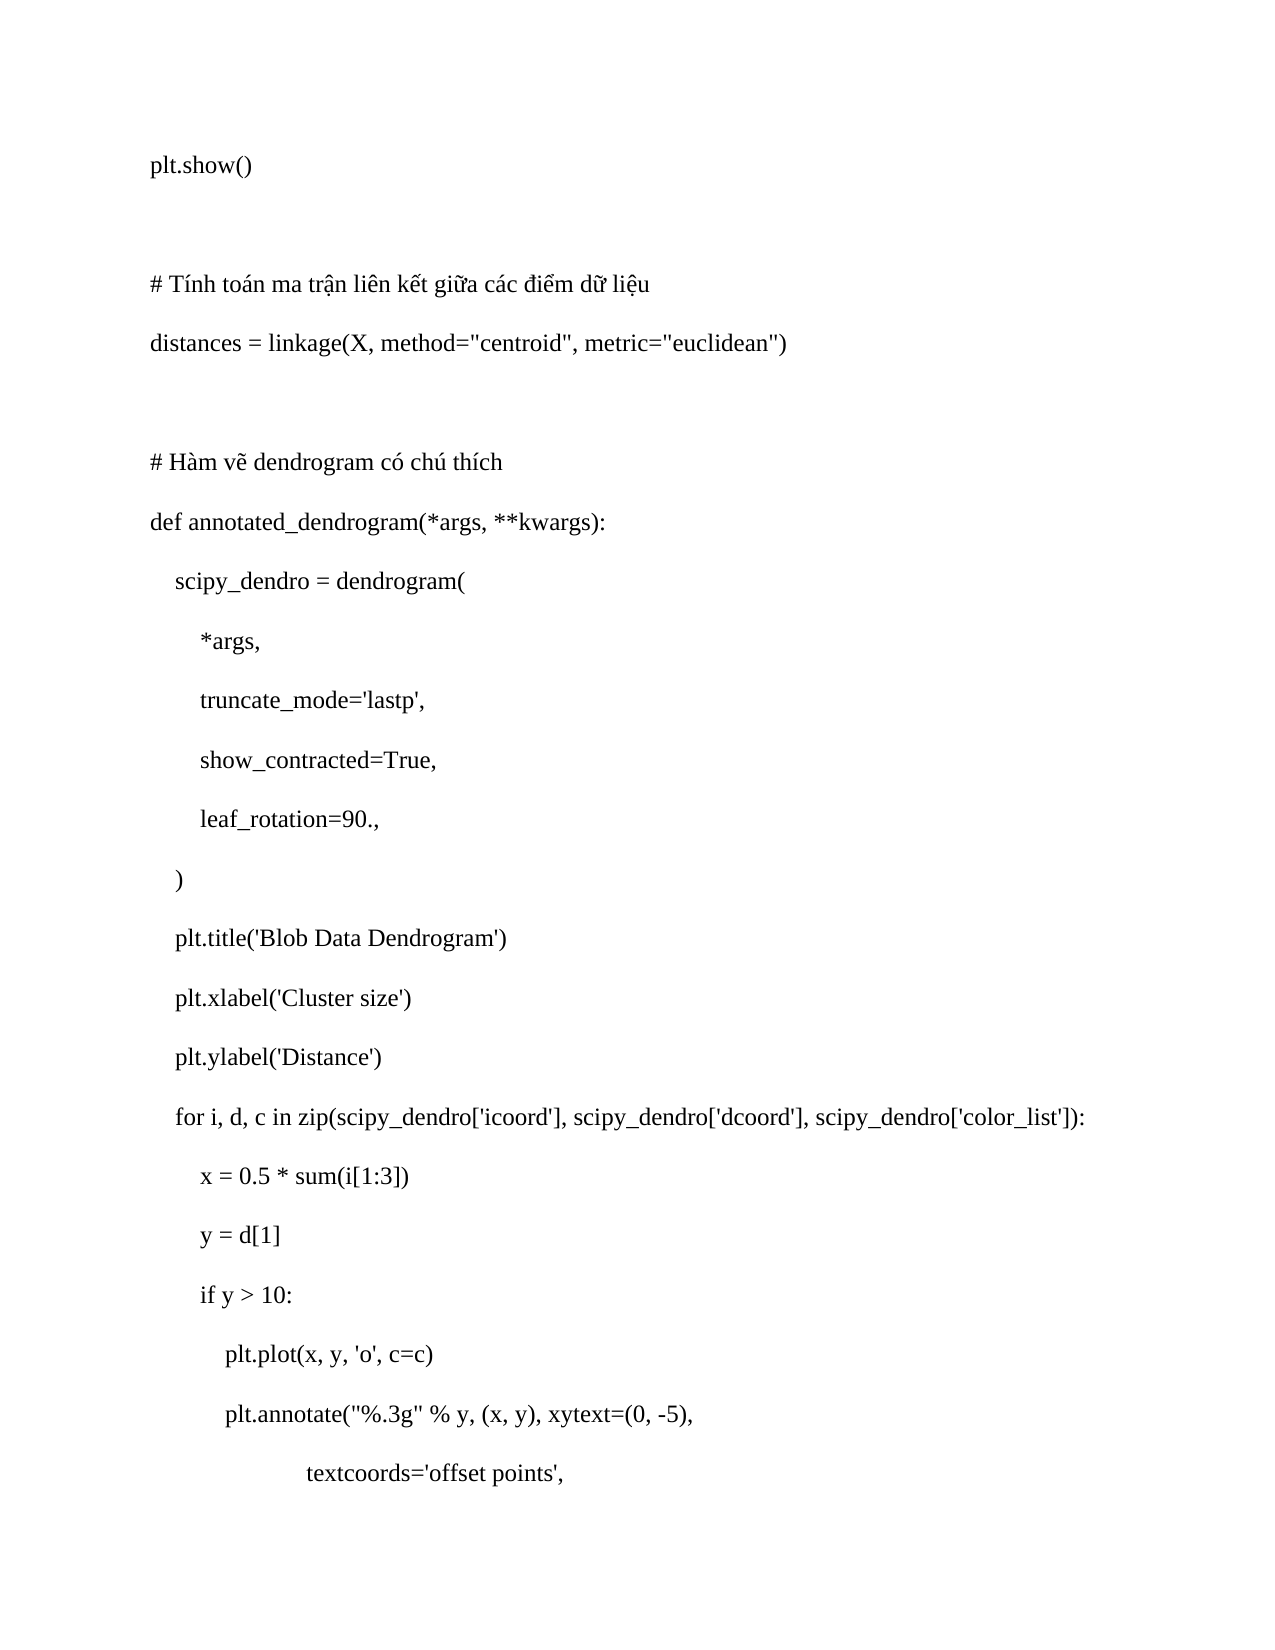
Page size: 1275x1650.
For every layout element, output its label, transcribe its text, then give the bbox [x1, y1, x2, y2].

text plt.show() [150, 150, 1125, 179]
text distances = linkage(X, method="centroid", metric="euclidean") [150, 328, 1125, 357]
text plt.xlabel('Cluster size') [150, 983, 1125, 1011]
text for i, d, c in zip(scipy_dendro['icoord'], scipy_dendro['dcoord'], scipy_dendro['color_list']): [150, 1102, 1125, 1130]
text def annotated_dendrogram(*args, **kwargs): [150, 507, 1125, 536]
text # Hàm vẽ dendrogram có chú thích [150, 447, 1125, 476]
text show_contracted=True, [150, 745, 1125, 773]
text leaf_rotation=90., [150, 804, 1125, 833]
text *args, [150, 626, 1125, 654]
text plt.plot(x, y, 'o', c=c) [150, 1339, 1125, 1368]
text x = 0.5 * sum(i[1:3]) [150, 1161, 1125, 1190]
text if y > 10: [150, 1280, 1125, 1309]
text ) [150, 864, 1125, 892]
text textcoords='offset points', [150, 1458, 1125, 1487]
text plt.ylabel('Distance') [150, 1042, 1125, 1071]
text plt.title('Blob Data Dendrogram') [150, 923, 1125, 952]
text # Tính toán ma trận liên kết giữa các điểm dữ liệu [150, 269, 1125, 298]
text y = d[1] [150, 1221, 1125, 1249]
text plt.annotate("%.3g" % y, (x, y), xytext=(0, -5), [150, 1399, 1125, 1428]
text scipy_dendro = dendrogram( [150, 566, 1125, 595]
text truncate_mode='lastp', [150, 685, 1125, 714]
